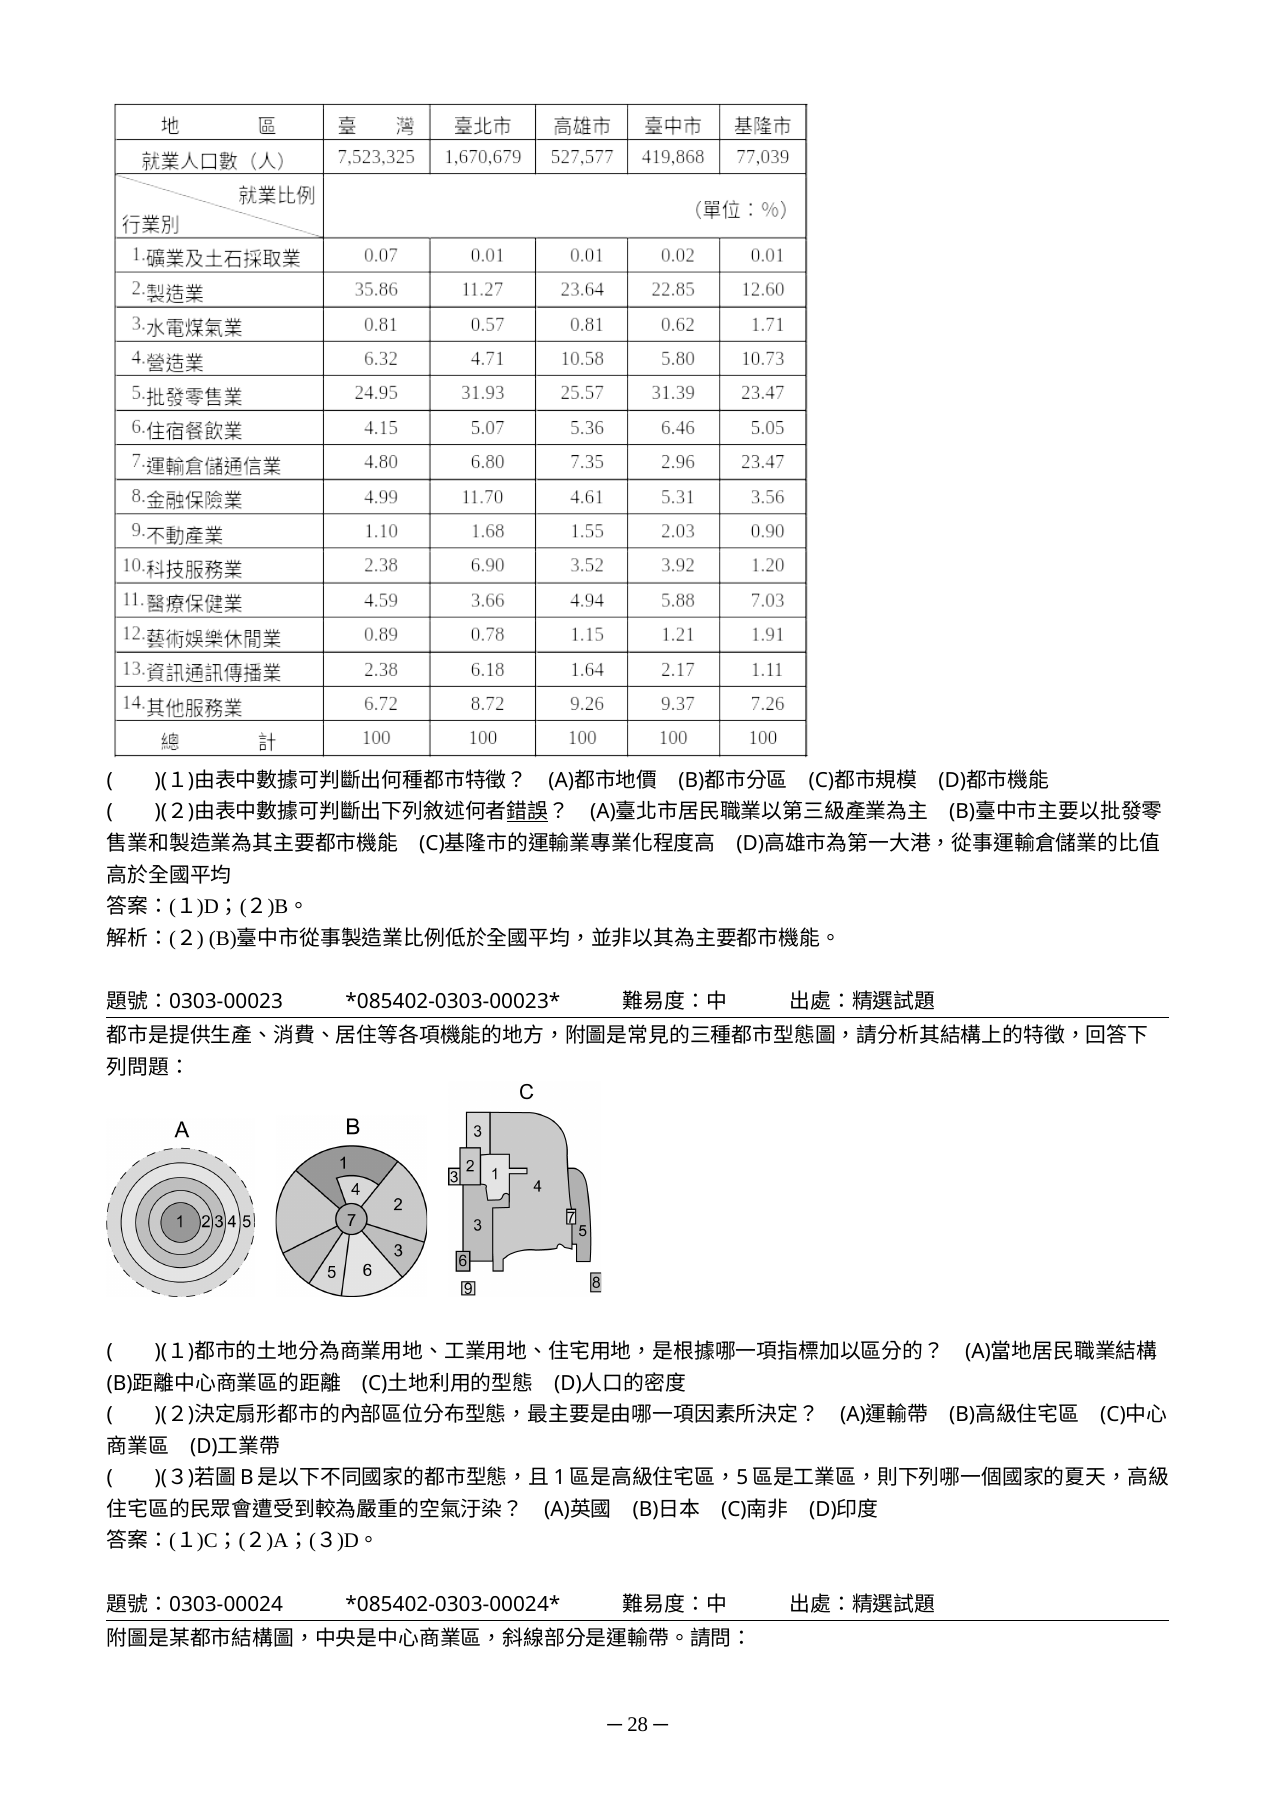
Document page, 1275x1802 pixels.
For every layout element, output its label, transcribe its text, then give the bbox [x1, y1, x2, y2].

text 解析：(２) (B)臺中市從事製造業比例低於全國平均，並非以其為主要都市機能。 [106, 920, 1169, 952]
text 題號：0303-00023 *085402-0303-00023* 難易度：中 出處：精選試題 [106, 983, 1169, 1017]
picture [275, 1115, 428, 1297]
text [106, 1621, 1169, 1652]
text 答案：(１)C；(２)A；(３)D。 [106, 1523, 1169, 1555]
picture [106, 1118, 255, 1297]
text 答案：(１)D；(２)B。 [106, 889, 1169, 920]
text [106, 100, 1169, 889]
text 題號：0303-00024 *085402-0303-00024* 難易度：中 出處：精選試題 [106, 1586, 1169, 1620]
text 都市是提供生產、消費、居住等各項機能的地方，附圖是常見的三種都市型態圖，請分析其結構上的特徵，回答下列問題： ( )(１)都市的土地分為商業用地、工業用地、住宅用地，是根據哪一項指標加以區分的？ (A)當地居民職業結構 (B)距離中心商業區的距離 (C)土地利用的型態 (D)人口的密度 ( )(２)決定扇形都市的內部區位分布型態，最主要是由哪一項因素所決定？ (A)運輸帶 (B)高級住宅區 (C)中心商業區 (D)工業帶 ( )(３)若圖B是以下不同國家的都市型態，且1區是高級住宅區，5區是工業區，則下列哪一個國家的夏天，高級住宅區的民眾會遭受到較為嚴重的空氣汙染？ (A)英國 (B)日本 (C)南非 (D)印度 [106, 1018, 1169, 1523]
picture [448, 1081, 602, 1297]
